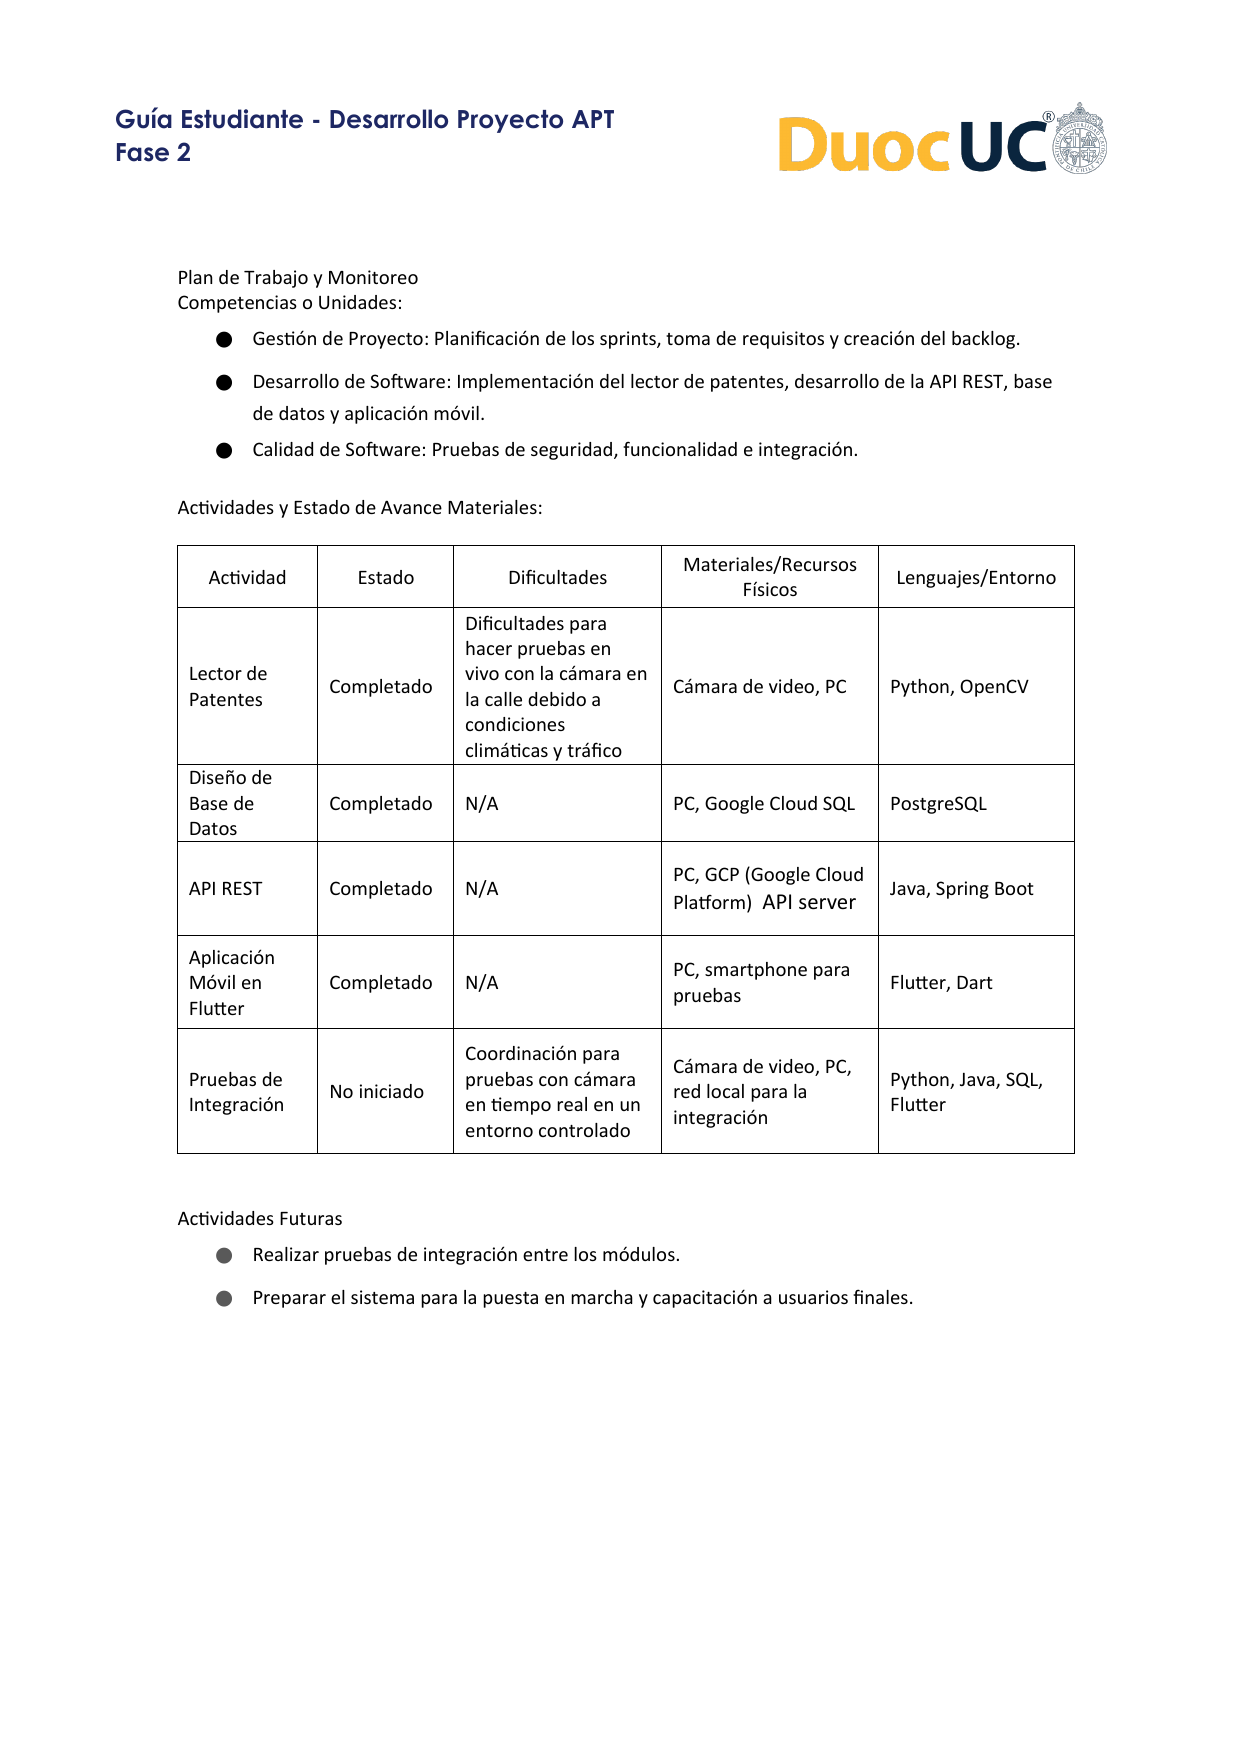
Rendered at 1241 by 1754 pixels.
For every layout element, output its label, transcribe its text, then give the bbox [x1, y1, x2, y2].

table_cell PC, GCP (Google Cloud Platform) API server [662, 842, 878, 934]
list Desarrollo de Software: Implementación del lector de patentes, desarrollo de la API REST, base de datos y aplicación móvil. [215, 358, 1063, 426]
table_cell Cámara de video, PC, red local para la integración [662, 1029, 878, 1153]
table_cell Diseño de Base de Datos [178, 765, 317, 841]
table_cell N/A [454, 842, 661, 934]
table_cell N/A [454, 765, 661, 841]
table_cell Completado [318, 936, 453, 1028]
table_cell PC, smartphone para pruebas [662, 936, 878, 1028]
table_cell N/A [454, 936, 661, 1028]
table_header Materiales/Recursos Físicos [662, 546, 878, 607]
table_cell Completado [318, 608, 453, 763]
table_cell No iniciado [318, 1029, 453, 1153]
table_header Actividad [178, 546, 317, 607]
text Competencias o Unidades: [177, 289, 1063, 315]
table_header Dificultades [454, 546, 661, 607]
table_cell PC, Google Cloud SQL [662, 765, 878, 841]
table_header Lenguajes/Entorno [879, 546, 1074, 607]
list Realizar pruebas de integración entre los módulos. [215, 1231, 1063, 1273]
table_cell Pruebas de Integración [178, 1029, 317, 1153]
text Actividades y Estado de Avance Materiales: [177, 494, 1063, 519]
list Gestión de Proyecto: Planificación de los sprints, toma de requisitos y creación del backlog. [215, 315, 1063, 358]
list Calidad de Software: Pruebas de seguridad, funcionalidad e integración. [215, 426, 1063, 468]
table_cell PostgreSQL [879, 765, 1074, 841]
table_cell Flutter, Dart [879, 936, 1074, 1028]
table_header Estado [318, 546, 453, 607]
table_cell Python, Java, SQL, Flutter [879, 1029, 1074, 1153]
table_cell Dificultades para hacer pruebas en vivo con la cámara en la calle debido a condiciones climáticas y tráfico [454, 608, 661, 763]
list Preparar el sistema para la puesta en marcha y capacitación a usuarios finales. [215, 1273, 1063, 1316]
table_cell API REST [178, 842, 317, 934]
table_cell Cámara de video, PC [662, 608, 878, 763]
picture [779, 102, 1107, 174]
table_cell Completado [318, 842, 453, 934]
text Actividades Futuras [177, 1205, 1063, 1231]
table_cell Completado [318, 765, 453, 841]
text Plan de Trabajo y Monitoreo [177, 264, 1063, 289]
table_cell Python, OpenCV [879, 608, 1074, 763]
table_cell Lector de Patentes [178, 608, 317, 763]
table_cell Java, Spring Boot [879, 842, 1074, 934]
table_cell Coordinación para pruebas con cámara en tiempo real en un entorno controlado [454, 1029, 661, 1153]
table_cell Aplicación Móvil en Flutter [178, 936, 317, 1028]
